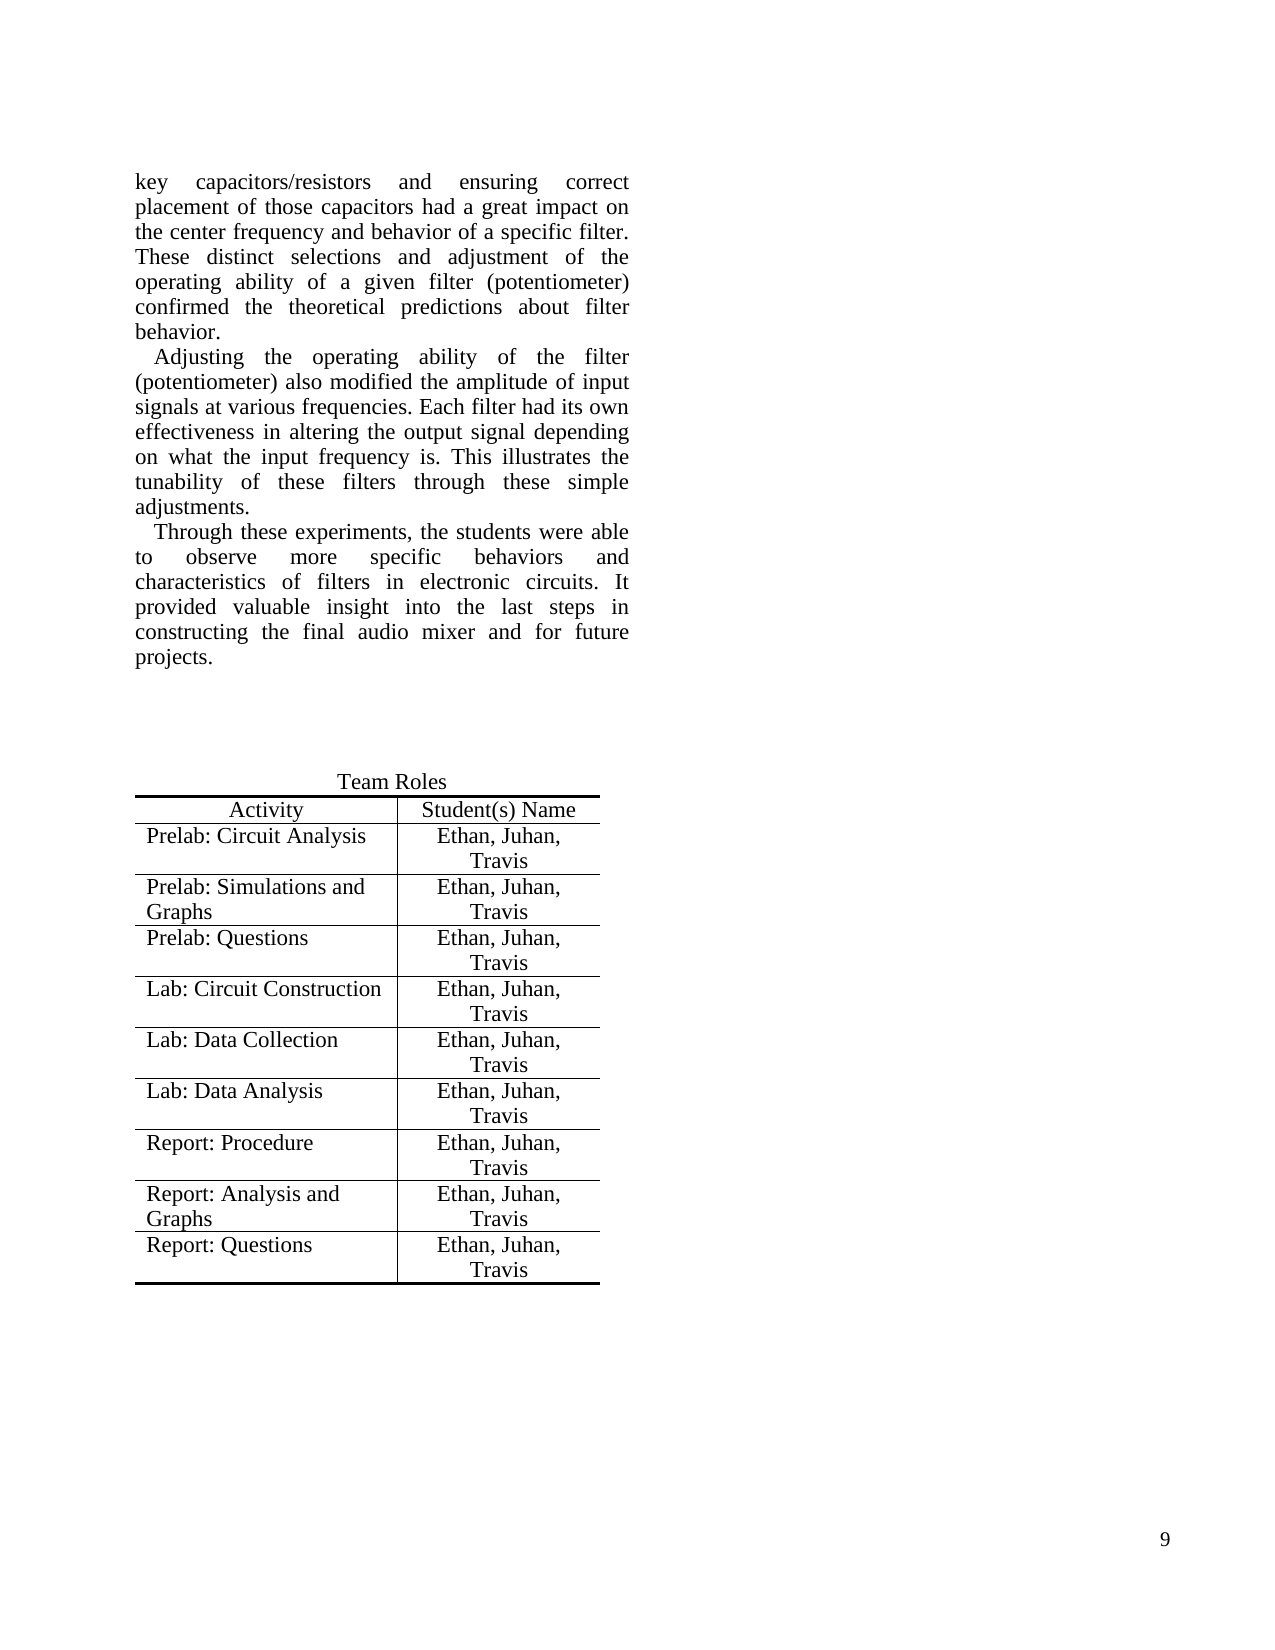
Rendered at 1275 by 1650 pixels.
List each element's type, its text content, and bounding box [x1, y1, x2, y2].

table_cell Ethan, Juhan, Travis [398, 1028, 600, 1078]
text Through these experiments, the students were able to observe more specific behaviors and characteristics of filters in electronic circuits. It provided valuable insight into the last steps in constructing the final audio mixer and for future projects. [135, 519, 630, 669]
table_cell Report: Analysis and Graphs [135, 1181, 397, 1231]
table_cell Prelab: Circuit Analysis [135, 824, 397, 874]
table_cell Ethan, Juhan, Travis [398, 1232, 600, 1282]
table_cell Ethan, Juhan, Travis [398, 1130, 600, 1180]
table_cell Ethan, Juhan, Travis [398, 926, 600, 976]
table_cell Lab: Data Collection [135, 1028, 397, 1078]
table_cell Ethan, Juhan, Travis [398, 977, 600, 1027]
table_cell Ethan, Juhan, Travis [398, 875, 600, 925]
text Team Roles [135, 769, 630, 794]
table_header Activity [135, 798, 397, 823]
table_header Student(s) Name [398, 798, 600, 823]
table_cell Report: Procedure [135, 1130, 397, 1180]
table_cell Prelab: Simulations and Graphs [135, 875, 397, 925]
table_cell Ethan, Juhan, Travis [398, 824, 600, 874]
table_cell Report: Questions [135, 1232, 397, 1282]
text Adjusting the operating ability of the filter (potentiometer) also modified the amplitude of input signals at various frequencies. Each filter had its own effectiveness in altering the output signal depending on what the input frequency is. This illustrates the tunability of these filters through these simple adjustments. [135, 344, 630, 519]
table_cell Ethan, Juhan, Travis [398, 1181, 600, 1231]
table_cell Lab: Circuit Construction [135, 977, 397, 1027]
table_cell Prelab: Questions [135, 926, 397, 976]
table_cell Lab: Data Analysis [135, 1079, 397, 1129]
table_cell Ethan, Juhan, Travis [398, 1079, 600, 1129]
